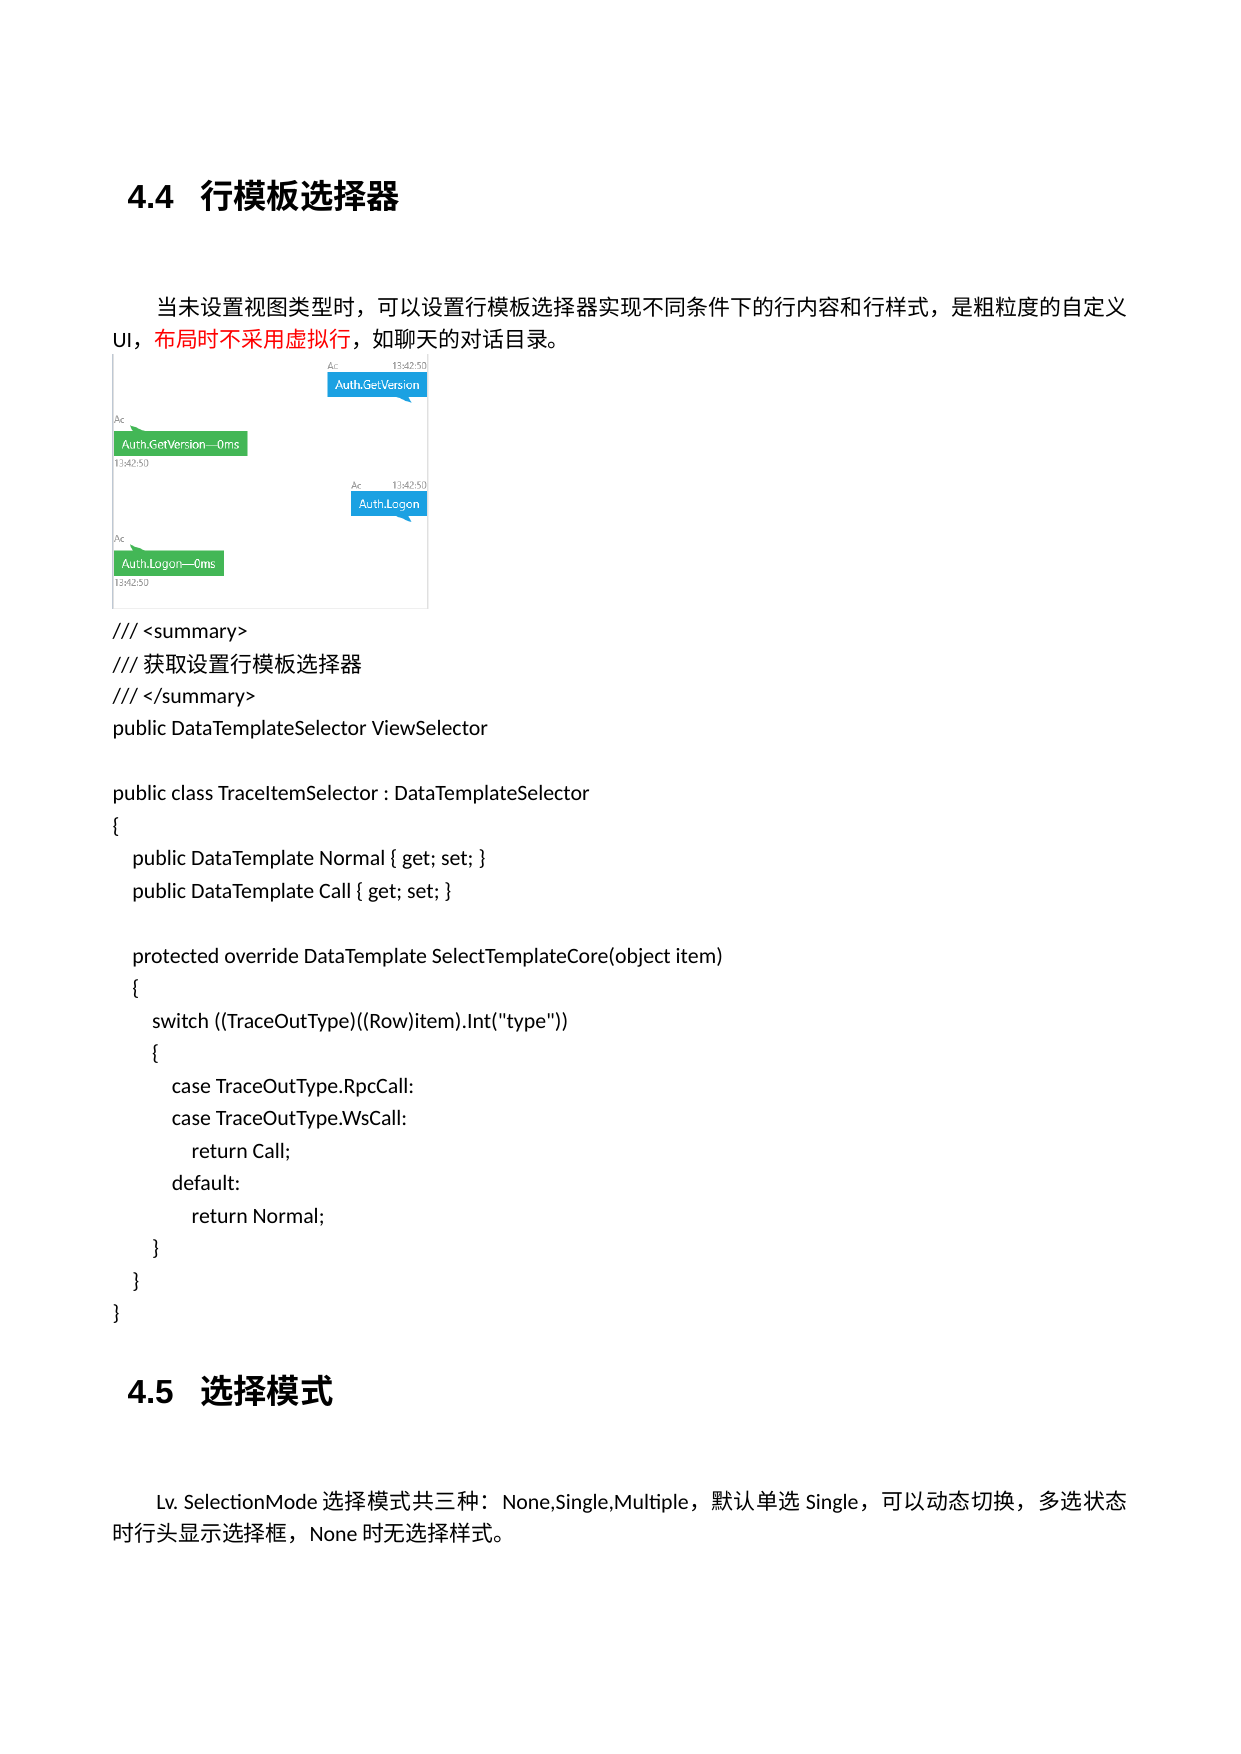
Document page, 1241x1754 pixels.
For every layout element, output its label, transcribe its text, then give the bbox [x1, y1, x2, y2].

subtitle 选择模式 [127, 1356, 1128, 1421]
text return Normal; [112, 1199, 1128, 1232]
text public DataTemplate Call { get; set; } [112, 874, 1128, 907]
text case TraceOutType.WsCall: [112, 1102, 1128, 1134]
text case TraceOutType.RpcCall: [112, 1069, 1128, 1102]
text } [112, 1264, 1128, 1297]
text public class TraceItemSelector : DataTemplateSelector [112, 777, 1128, 809]
text 当未设置视图类型时，可以设置行模板选择器实现不同条件下的行内容和行样式，是粗粒度的自定义UI，布局时不采用虚拟行，如聊天的对话目录。 [112, 289, 1128, 354]
text public DataTemplate Normal { get; set; } [112, 842, 1128, 874]
text protected override DataTemplate SelectTemplateCore(object item) [112, 939, 1128, 972]
subtitle 行模板选择器 [127, 162, 1128, 227]
picture [112, 354, 429, 609]
text } [112, 1297, 1128, 1329]
text /// <summary> [112, 614, 1128, 647]
text { [112, 1037, 1128, 1069]
text /// </summary> [112, 679, 1128, 712]
text Lv. SelectionMode选择模式共三种：None,Single,Multiple，默认单选Single，可以动态切换，多选状态时行头显示选择框，None时无选择样式。 [112, 1483, 1128, 1548]
text { [112, 809, 1128, 842]
text } [112, 1232, 1128, 1264]
text public DataTemplateSelector ViewSelector [112, 712, 1128, 744]
text { [112, 972, 1128, 1004]
text return Call; [112, 1134, 1128, 1167]
text default: [112, 1167, 1128, 1199]
text switch ((TraceOutType)((Row)item).Int("type")) [112, 1004, 1128, 1037]
text /// 获取设置行模板选择器 [112, 647, 1128, 679]
